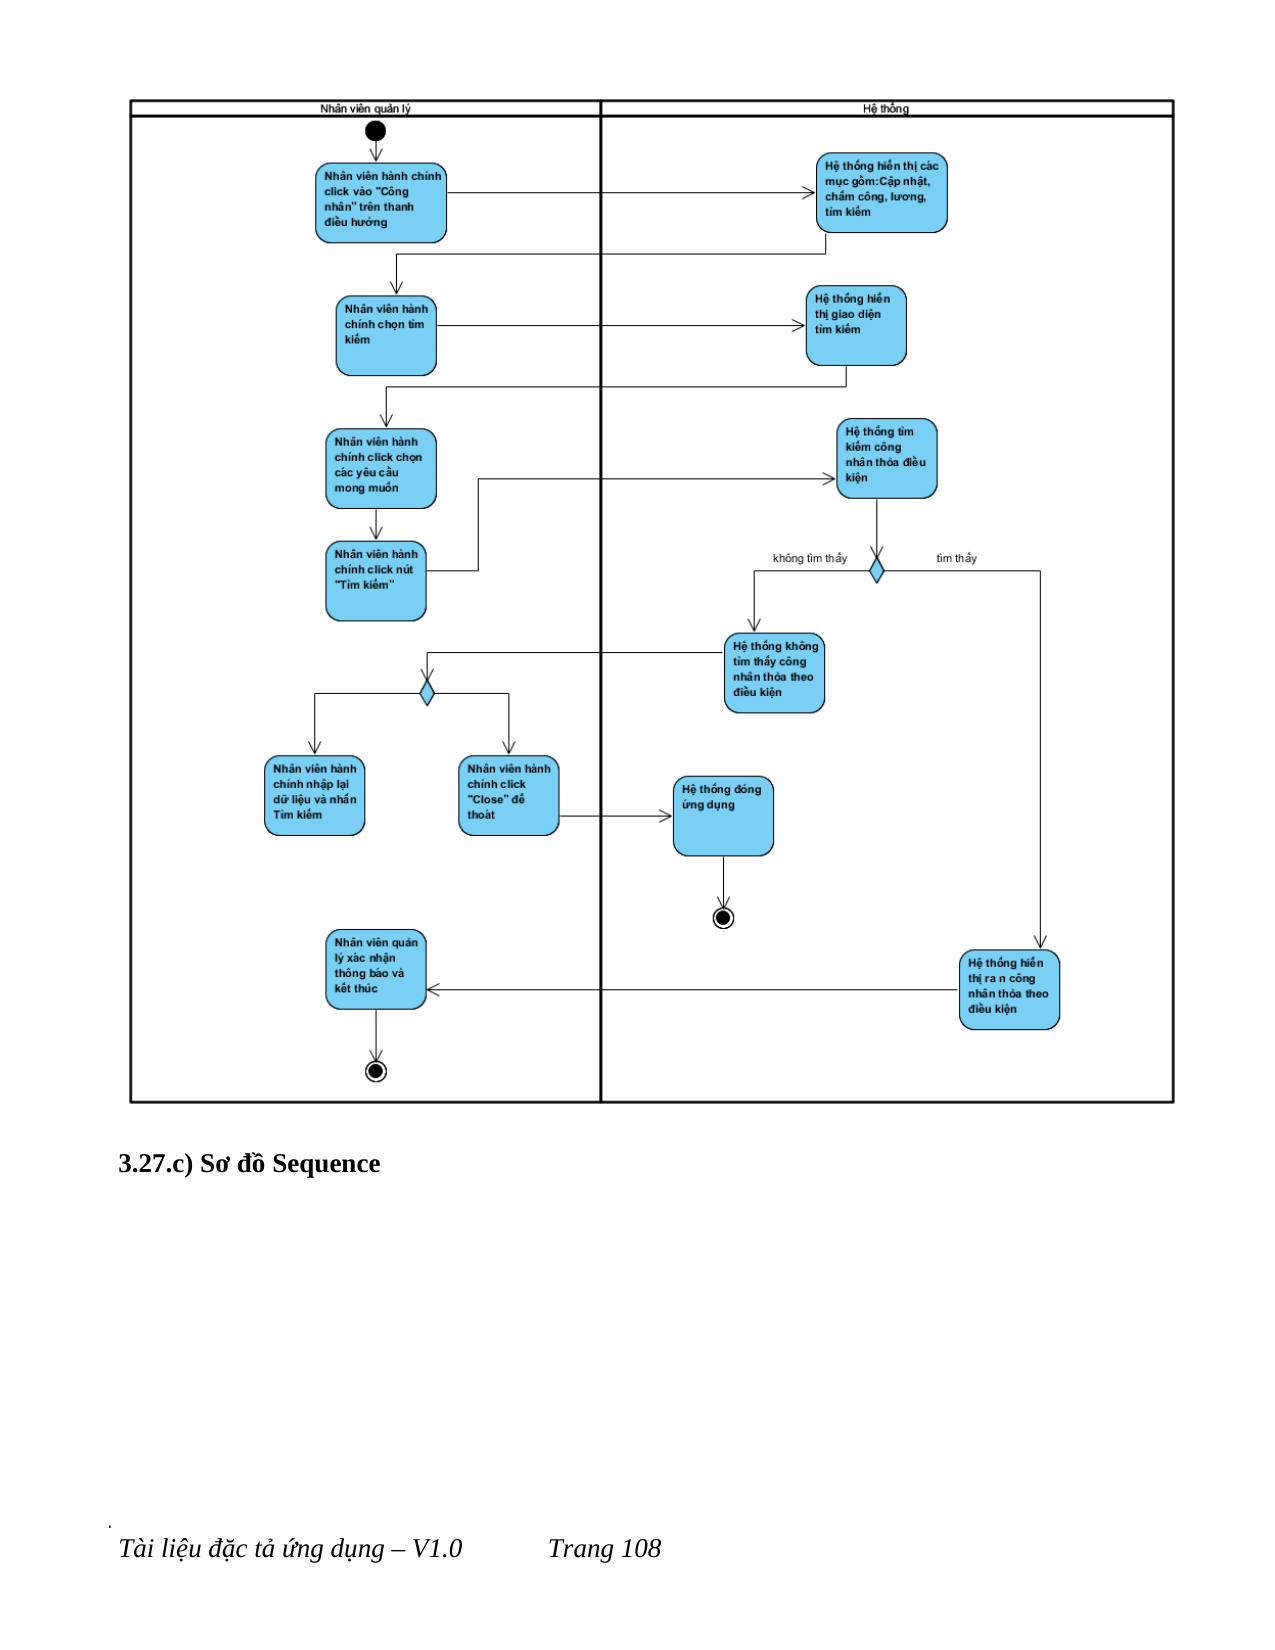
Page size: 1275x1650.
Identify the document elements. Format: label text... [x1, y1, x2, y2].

picture [118, 88, 1187, 1116]
text 3.27.c) Sơ đồ Sequence [118, 1147, 1186, 1178]
